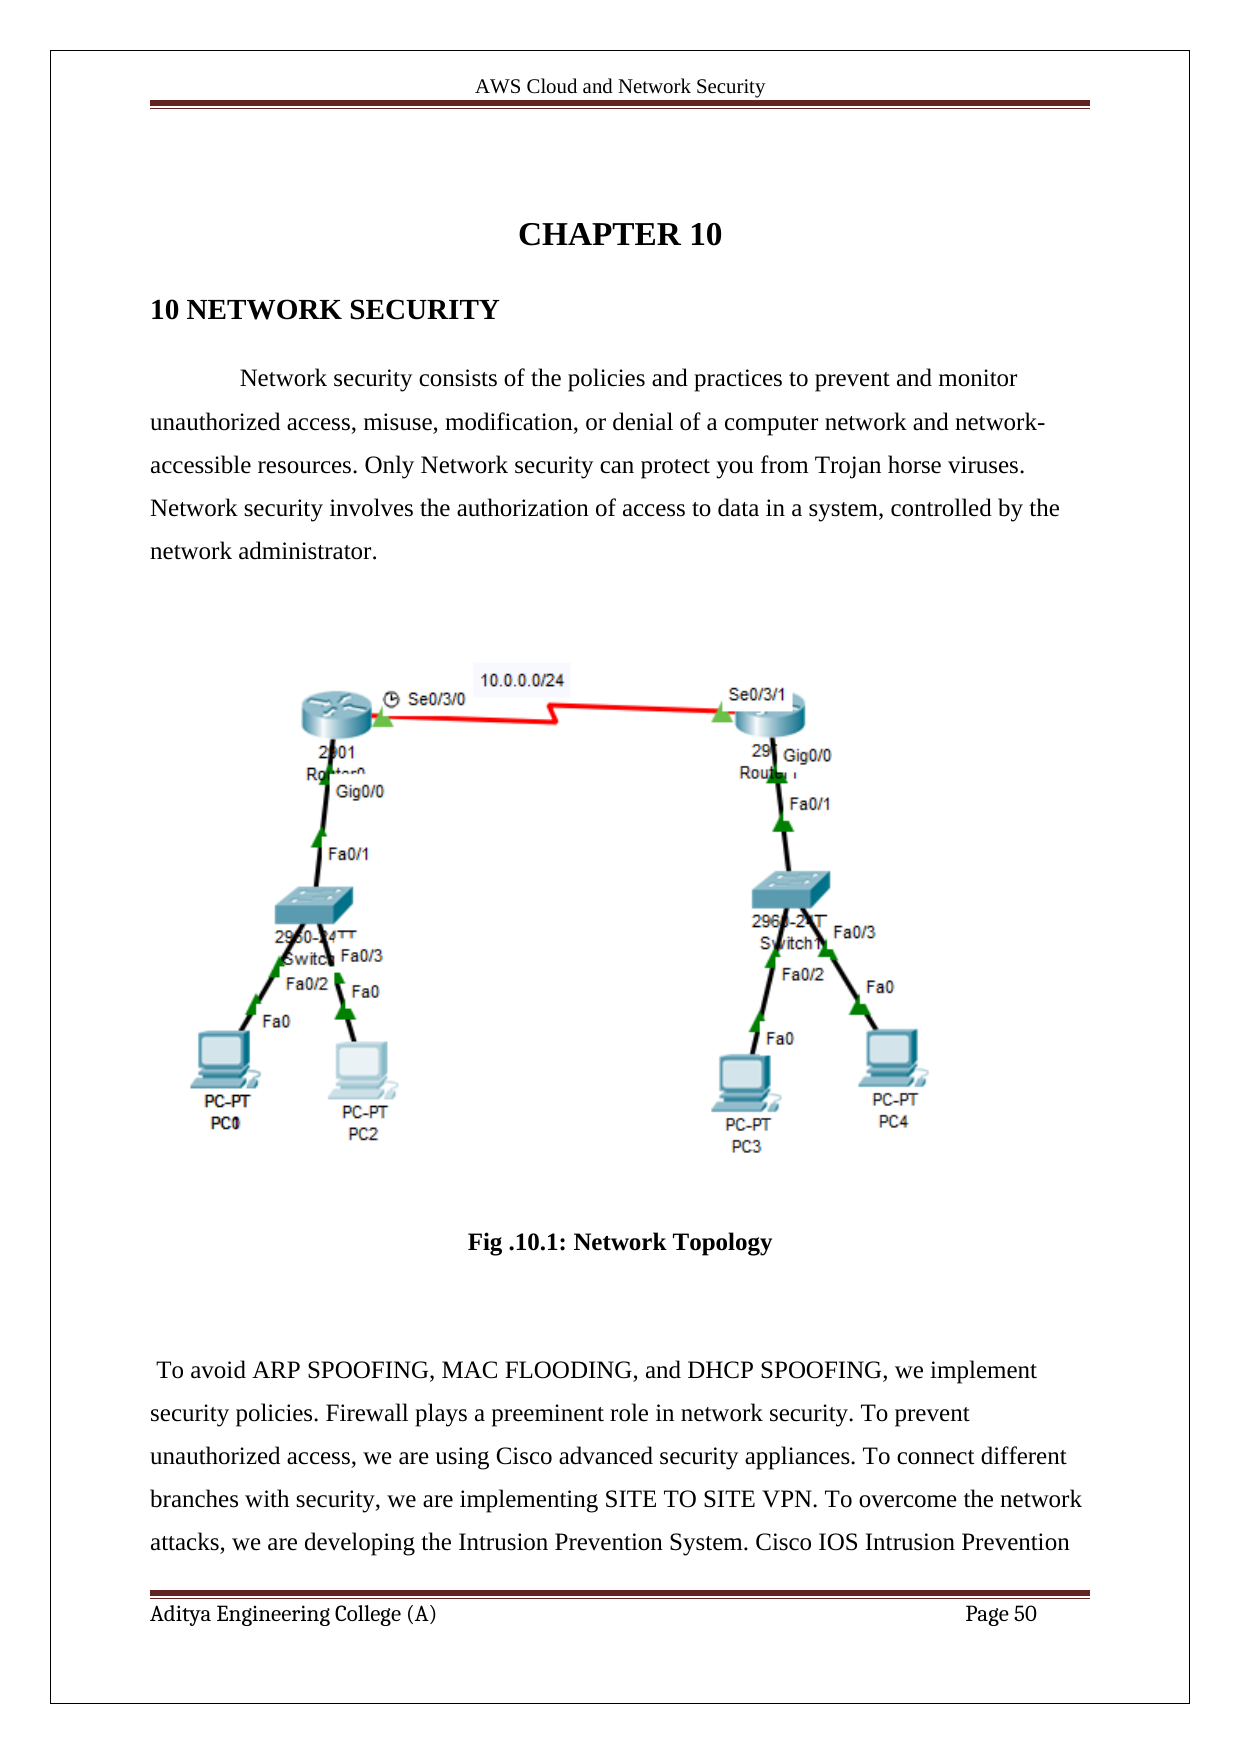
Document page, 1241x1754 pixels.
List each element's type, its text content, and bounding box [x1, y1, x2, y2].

text Network security consists of the policies and practices to prevent and monitor unauthorized access, misuse, modification, or denial of a computer network and network-accessible resources. Only Network security can protect you from Trojan horse viruses. Network security involves the authorization of access to data in a system, controlled by the network administrator. [150, 363, 1090, 565]
picture [150, 600, 989, 1192]
text 10 NETWORK SECURITY [150, 292, 1090, 326]
text Fig .10.1: Network Topology [150, 1227, 1090, 1256]
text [150, 1355, 1090, 1556]
text CHAPTER 10 [150, 214, 1090, 252]
